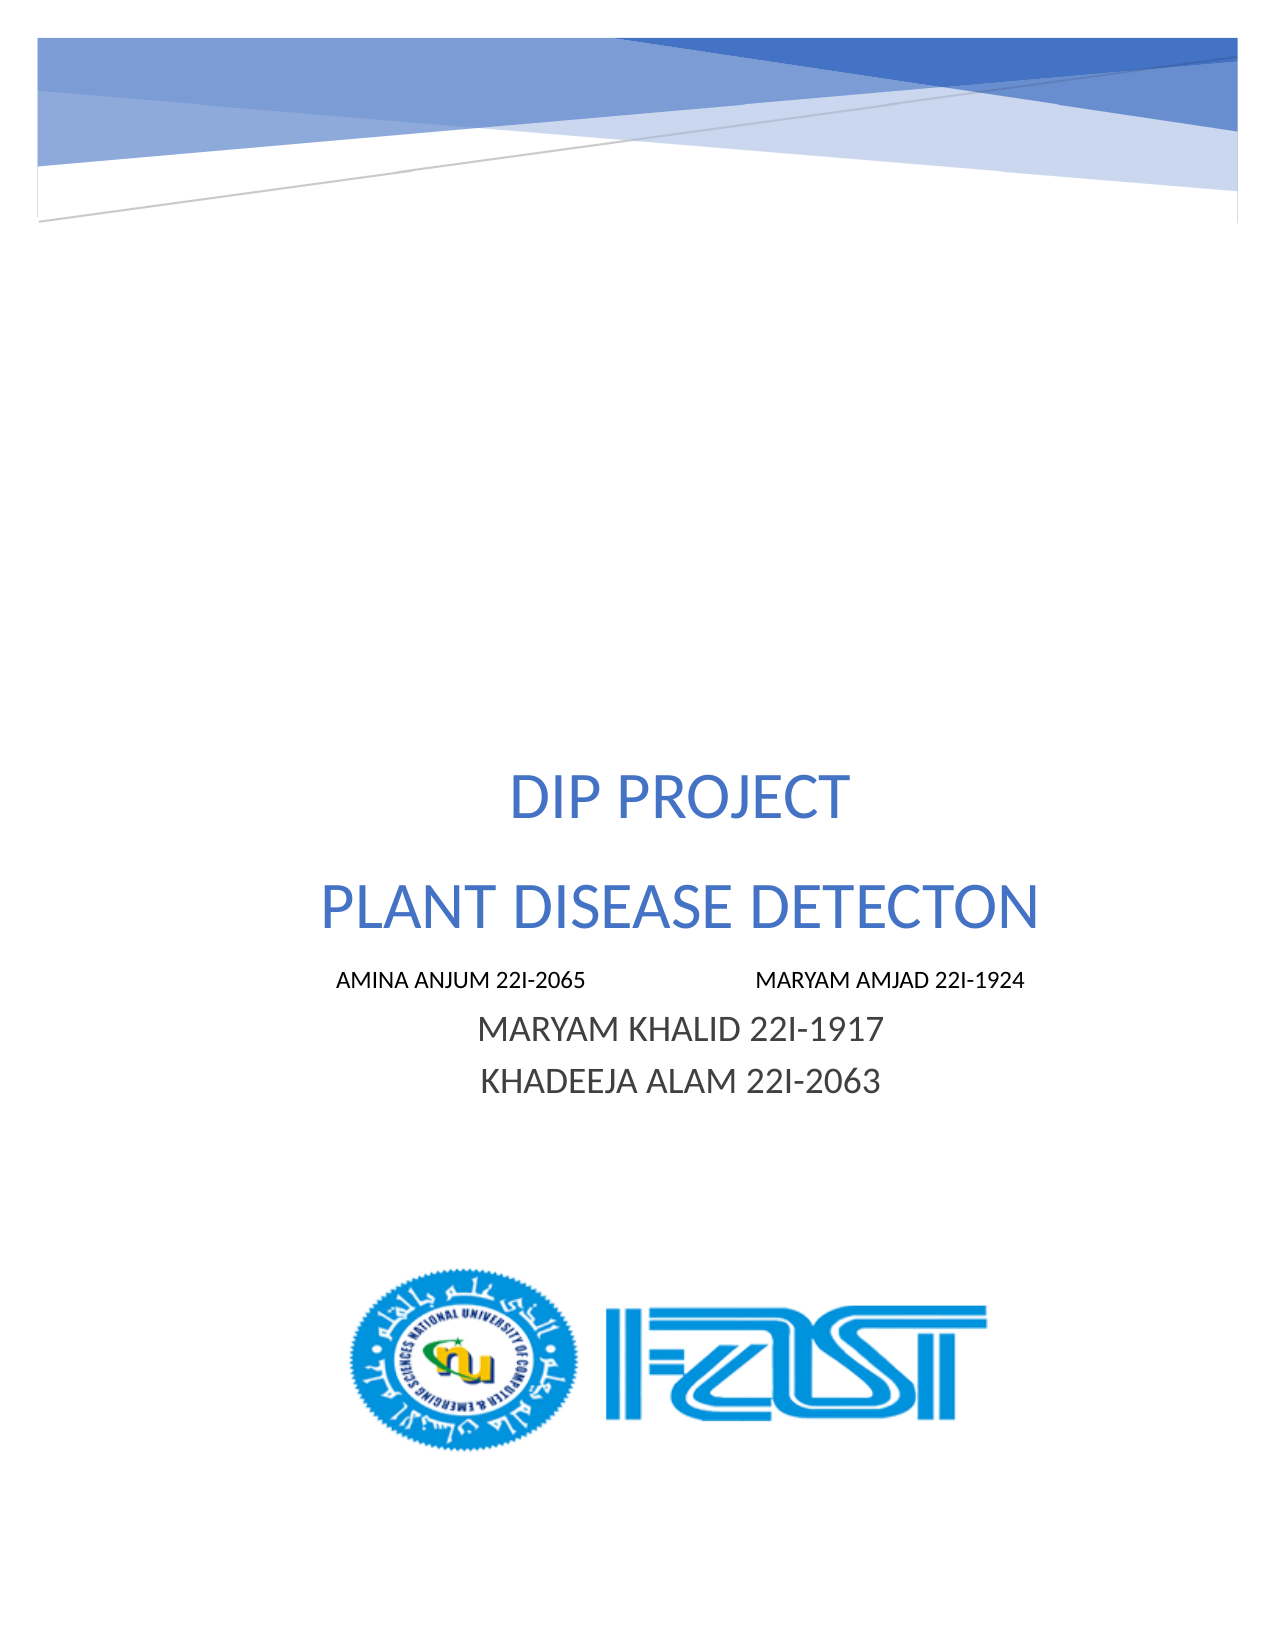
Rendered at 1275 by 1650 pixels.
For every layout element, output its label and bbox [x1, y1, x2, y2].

picture [348, 1268, 988, 1453]
picture [37, 37, 1238, 238]
